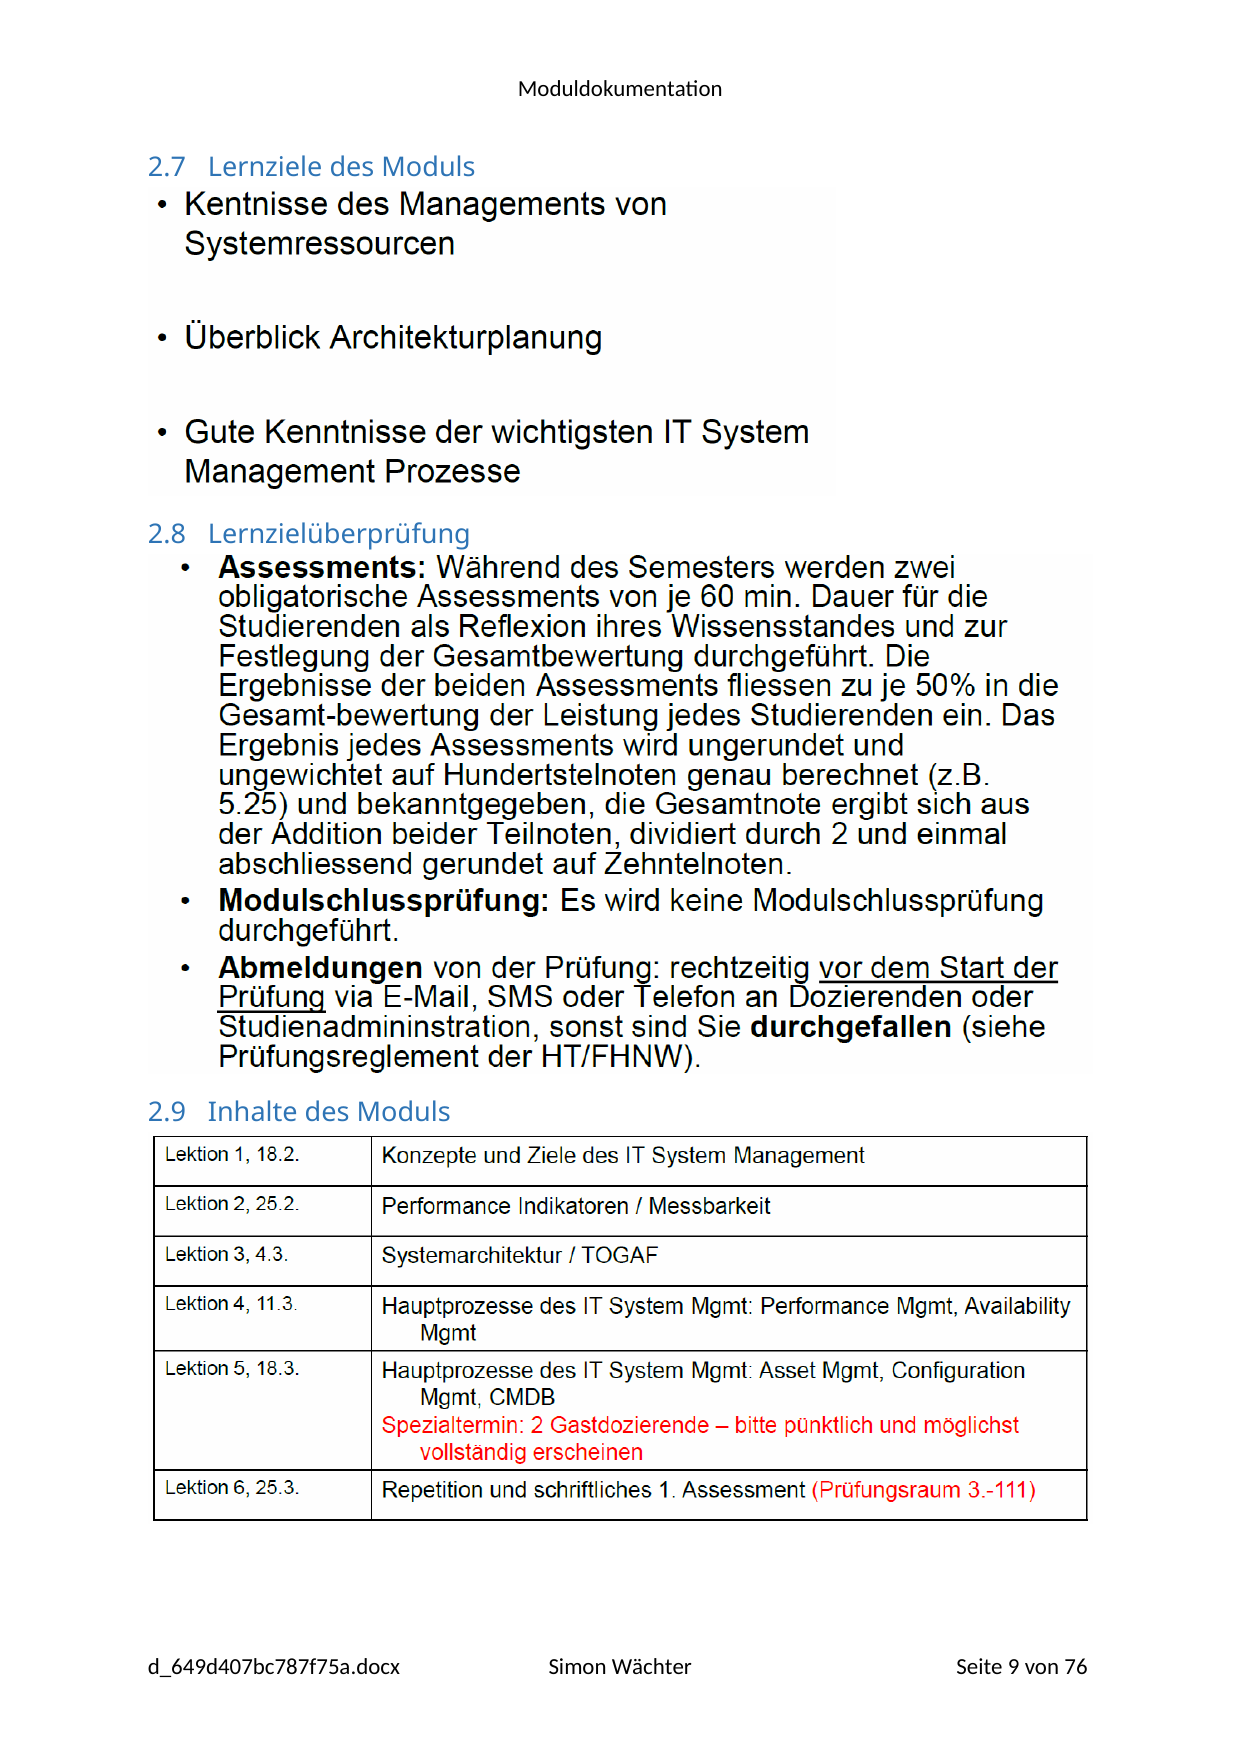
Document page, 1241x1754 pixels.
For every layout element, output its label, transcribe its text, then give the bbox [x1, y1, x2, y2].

picture [147, 187, 837, 496]
picture [147, 554, 1093, 1074]
subtitle Inhalte des Moduls [148, 1092, 1093, 1129]
subtitle Lernzielüberprüfung [148, 515, 1093, 552]
picture [147, 1132, 1093, 1524]
subtitle Lernziele des Moduls [148, 148, 1093, 184]
